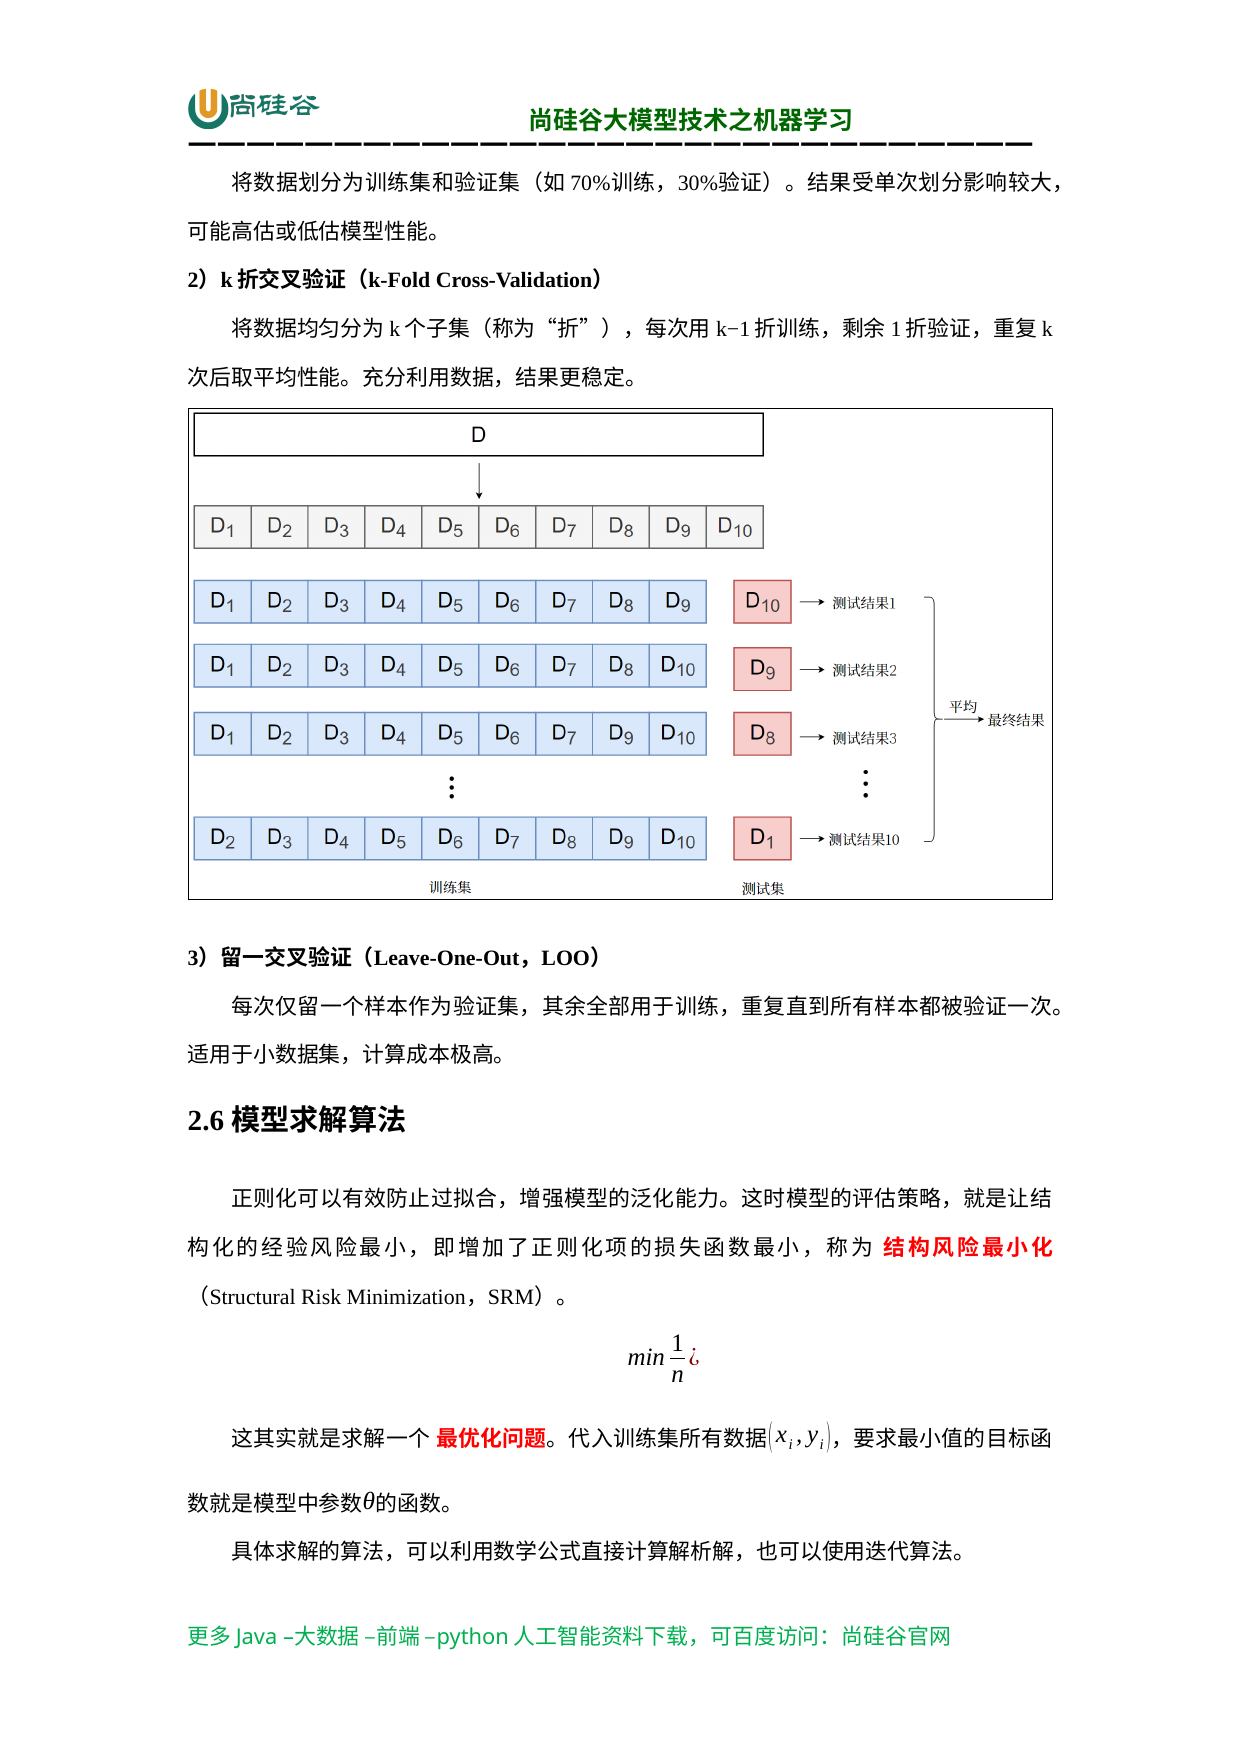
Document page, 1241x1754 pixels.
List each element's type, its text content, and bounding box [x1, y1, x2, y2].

text 这其实就是求解一个 最优化问题。代入训练集所有数据，要求最小值的目标函数就是模型中参数的函数。 [187, 1404, 1053, 1518]
text 具体求解的算法，可以利用数学公式直接计算解析解，也可以使用迭代算法。 [187, 1534, 1053, 1566]
text 每次仅留一个样本作为验证集，其余全部用于训练，重复直到所有样本都被验证一次。适用于小数据集，计算成本极高。 [187, 988, 1053, 1069]
text k折交叉验证（k-Fold Cross-Validation） [187, 262, 1053, 294]
text 留一交叉验证（Leave-One-Out，LOO） [187, 940, 1053, 972]
text 将数据均匀分为k个子集（称为“折”），每次用k−1折训练，剩余1折验证，重复k次后取平均性能。充分利用数据，结果更稳定。 [187, 310, 1053, 392]
text 正则化可以有效防止过拟合，增强模型的泛化能力。这时模型的评估策略，就是让结构化的经验风险最小，即增加了正则化项的损失函数最小，称为 结构风险最小化（Structural Risk Minimization，SRM）。 [187, 1181, 1053, 1311]
picture [189, 409, 1052, 899]
picture [187, 88, 321, 130]
text 模型求解算法 [187, 1085, 1053, 1150]
text 将数据划分为训练集和验证集（如70%训练，30%验证）。结果受单次划分影响较大，可能高估或低估模型性能。 [187, 165, 1053, 246]
